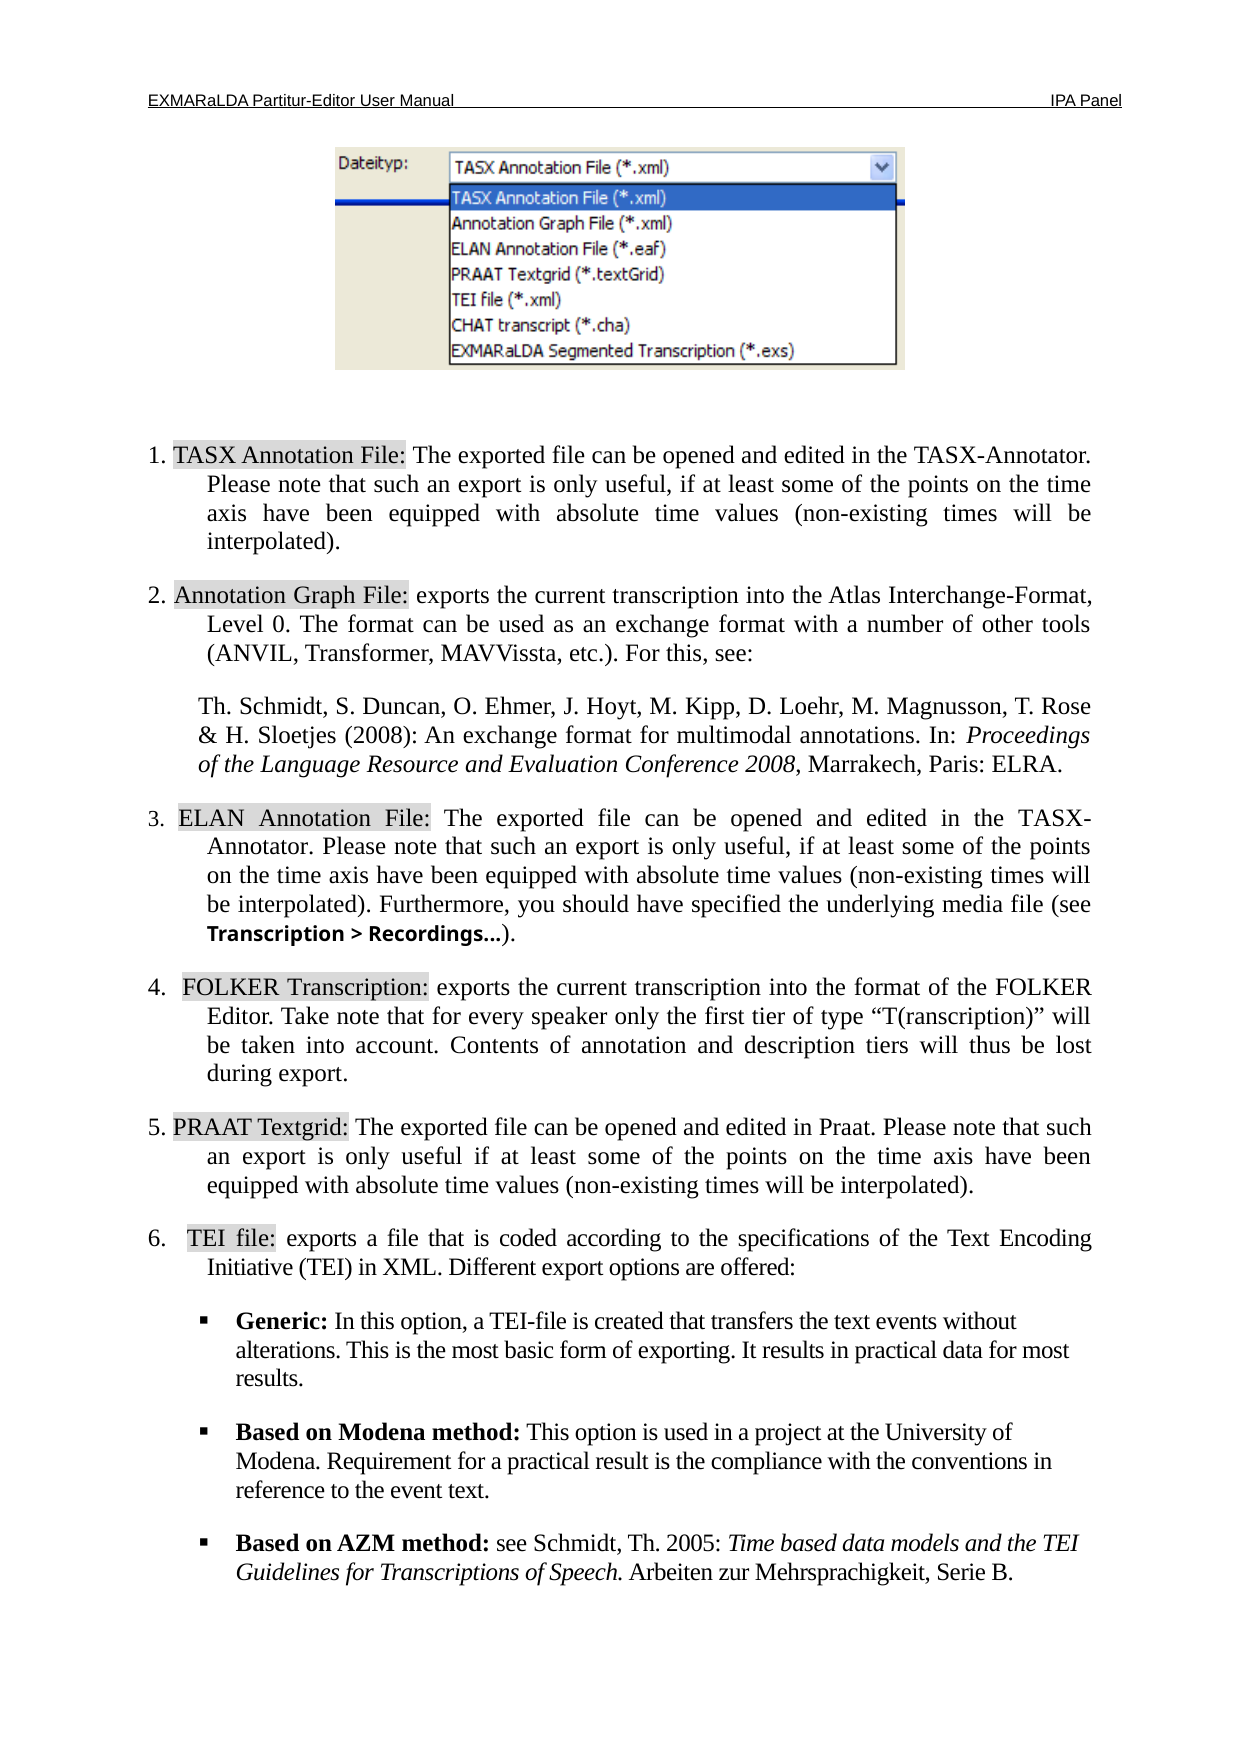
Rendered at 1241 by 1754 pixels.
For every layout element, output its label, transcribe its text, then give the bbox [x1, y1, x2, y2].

text 5. PRAAT Textgrid: The exported file can be opened and edited in Praat. Please note that such an export is only useful if at least some of the points on the time axis have been equipped with absolute time values (non-existing times will be interpolated). [148, 1112, 1093, 1198]
list Based on AZM method: see Schmidt, Th. 2005: Time based data models and the TEI Guidelines for Transcriptions of Speech. Arbeiten zur Mehrsprachigkeit, Serie B. [198, 1528, 1093, 1586]
text 4. FOLKER Transcription: exports the current transcription into the format of the FOLKER Editor. Take note that for every speaker only the first tier of type “T(ranscription)” will be taken into account. Contents of annotation and description tiers will thus be lost during export. [148, 972, 1093, 1087]
picture [335, 147, 905, 370]
text 2. Annotation Graph File: exports the current transcription into the Atlas Interchange-Format, Level 0. The format can be used as an exchange format with a number of other tools (ANVIL, Transformer, MAVVissta, etc.). For this, see: [148, 580, 1093, 666]
text 1. TASX Annotation File: The exported file can be opened and edited in the TASX-Annotator. Please note that such an export is only useful, if at least some of the points on the time axis have been equipped with absolute time values (non-existing times will be interpolated). [148, 440, 1093, 555]
list Based on Modena method: This option is used in a project at the University of Modena. Requirement for a practical result is the compliance with the conventions in reference to the event text. [198, 1417, 1093, 1503]
text 3. ELAN Annotation File: The exported file can be opened and edited in the TASX-Annotator. Please note that such an export is only useful, if at least some of the points on the time axis have been equipped with absolute time values (non-existing times will be interpolated). Furthermore, you should have specified the underlying media file (see Transcription > Recordings...). [148, 803, 1093, 947]
list Generic: In this option, a TEI-file is created that transfers the text events without alterations. This is the most basic form of exporting. It results in practical data for most results. [198, 1306, 1093, 1392]
list Th. Schmidt, S. Duncan, O. Ehmer, J. Hoyt, M. Kipp, D. Loehr, M. Magnusson, T. Rose & H. Sloetjes (2008): An exchange format for multimodal annotations. In: Proceedings of the Language Resource and Evaluation Conference 2008, Marrakech, Paris: ELRA. [148, 691, 1093, 778]
text 6. TEI file: exports a file that is coded according to the specifications of the Text Encoding Initiative (TEI) in XML. Different export options are offered: [148, 1223, 1093, 1281]
